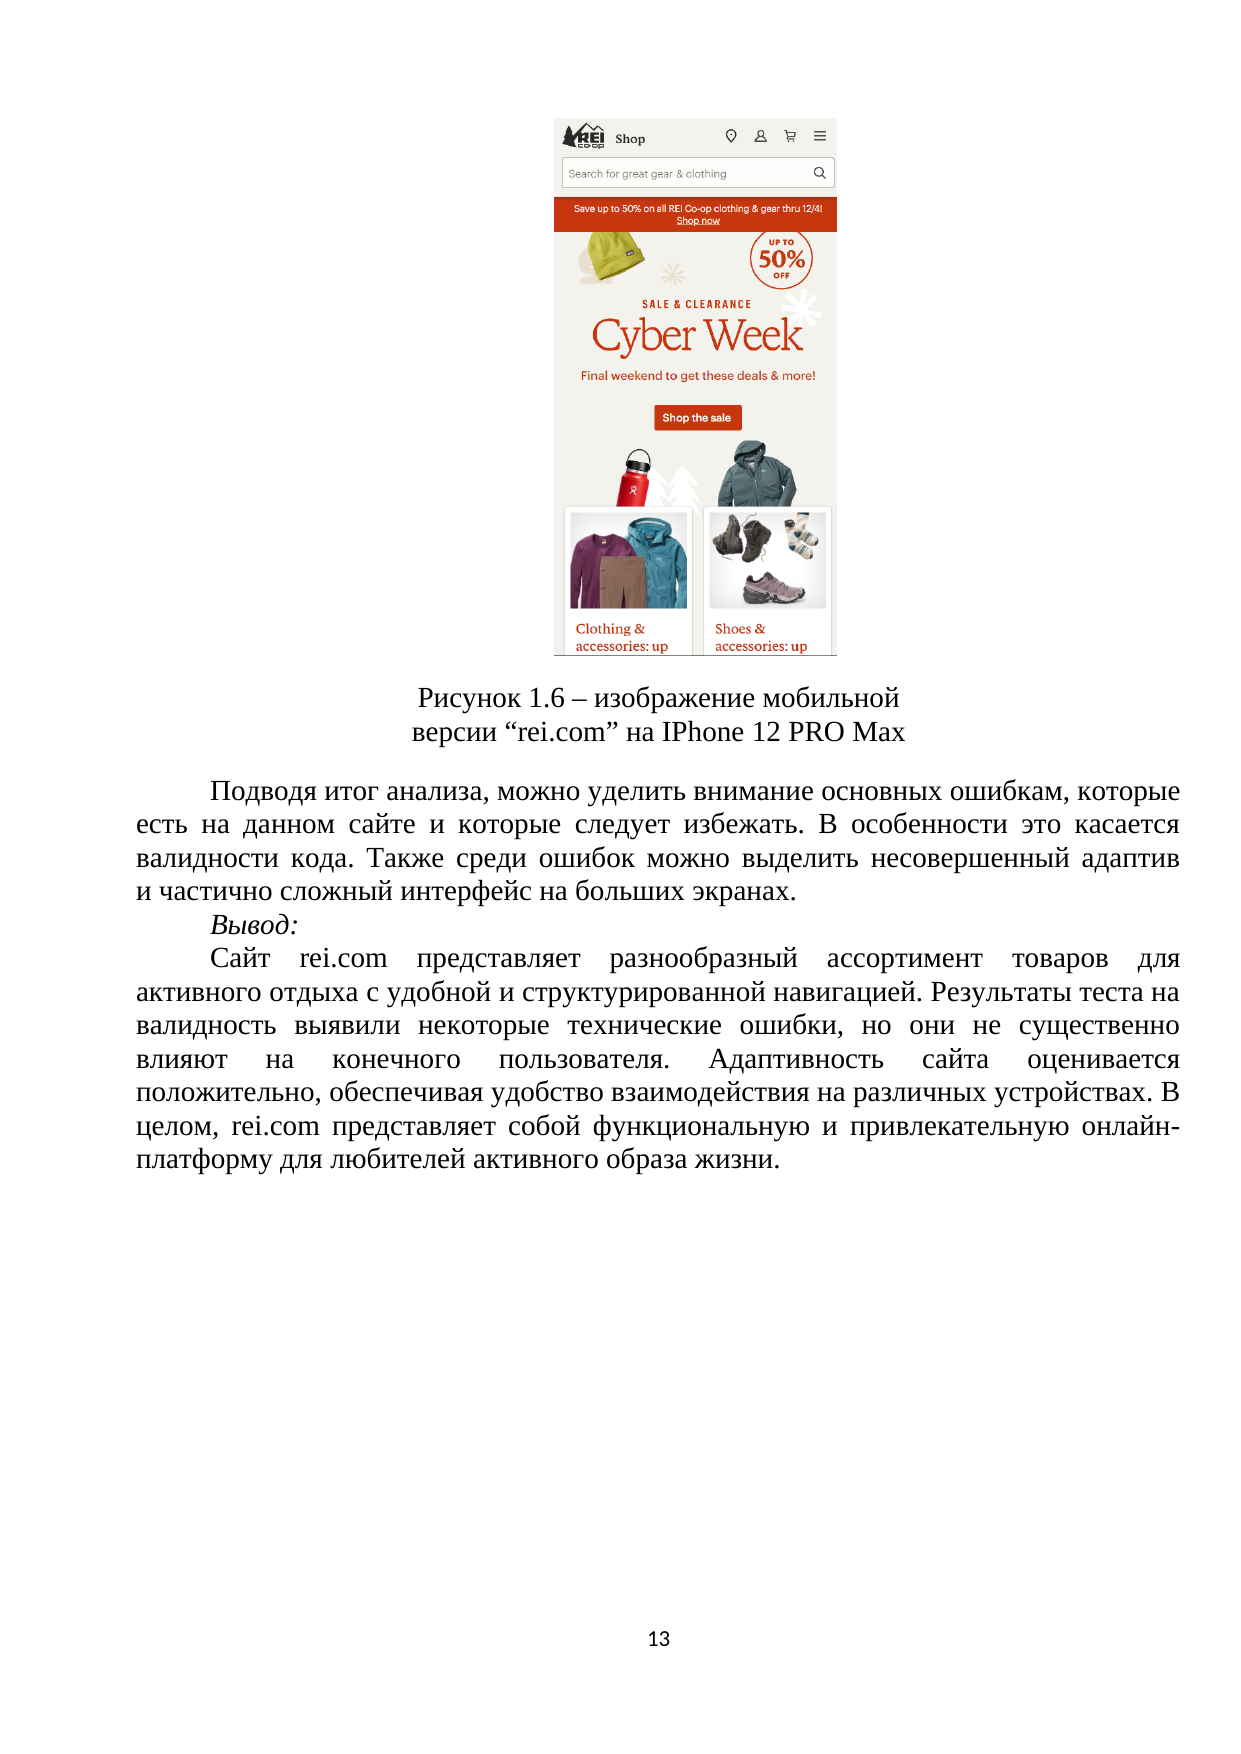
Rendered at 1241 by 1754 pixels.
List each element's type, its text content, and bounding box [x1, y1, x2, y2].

picture [554, 118, 837, 656]
text версии “rei.com” на IPhone 12 PRO Max [136, 714, 1181, 748]
text Сайт rei.com представляет разнообразный ассортимент товаров для активного отдыха с удобной и структурированной навигацией. Результаты теста на валидность выявили некоторые технические ошибки, но они не существенно влияют на конечного пользователя. Адаптивность сайта оценивается положительно, обеспечивая удобство взаимодействия на различных устройствах. В целом, rei.com представляет собой функциональную и привлекательную онлайн-платформу для любителей активного образа жизни. [136, 940, 1181, 1175]
text Подводя итог анализа, можно уделить внимание основных ошибкам, которые есть на данном сайте и которые следует избежать. В особенности это касается валидности кода. Также среди ошибок можно выделить несовершенный адаптив и частично сложный интерфейс на больших экранах. [136, 773, 1181, 907]
text Рисунок 1.6 – изображение мобильной [136, 681, 1181, 714]
text Вывод: [136, 907, 1181, 940]
